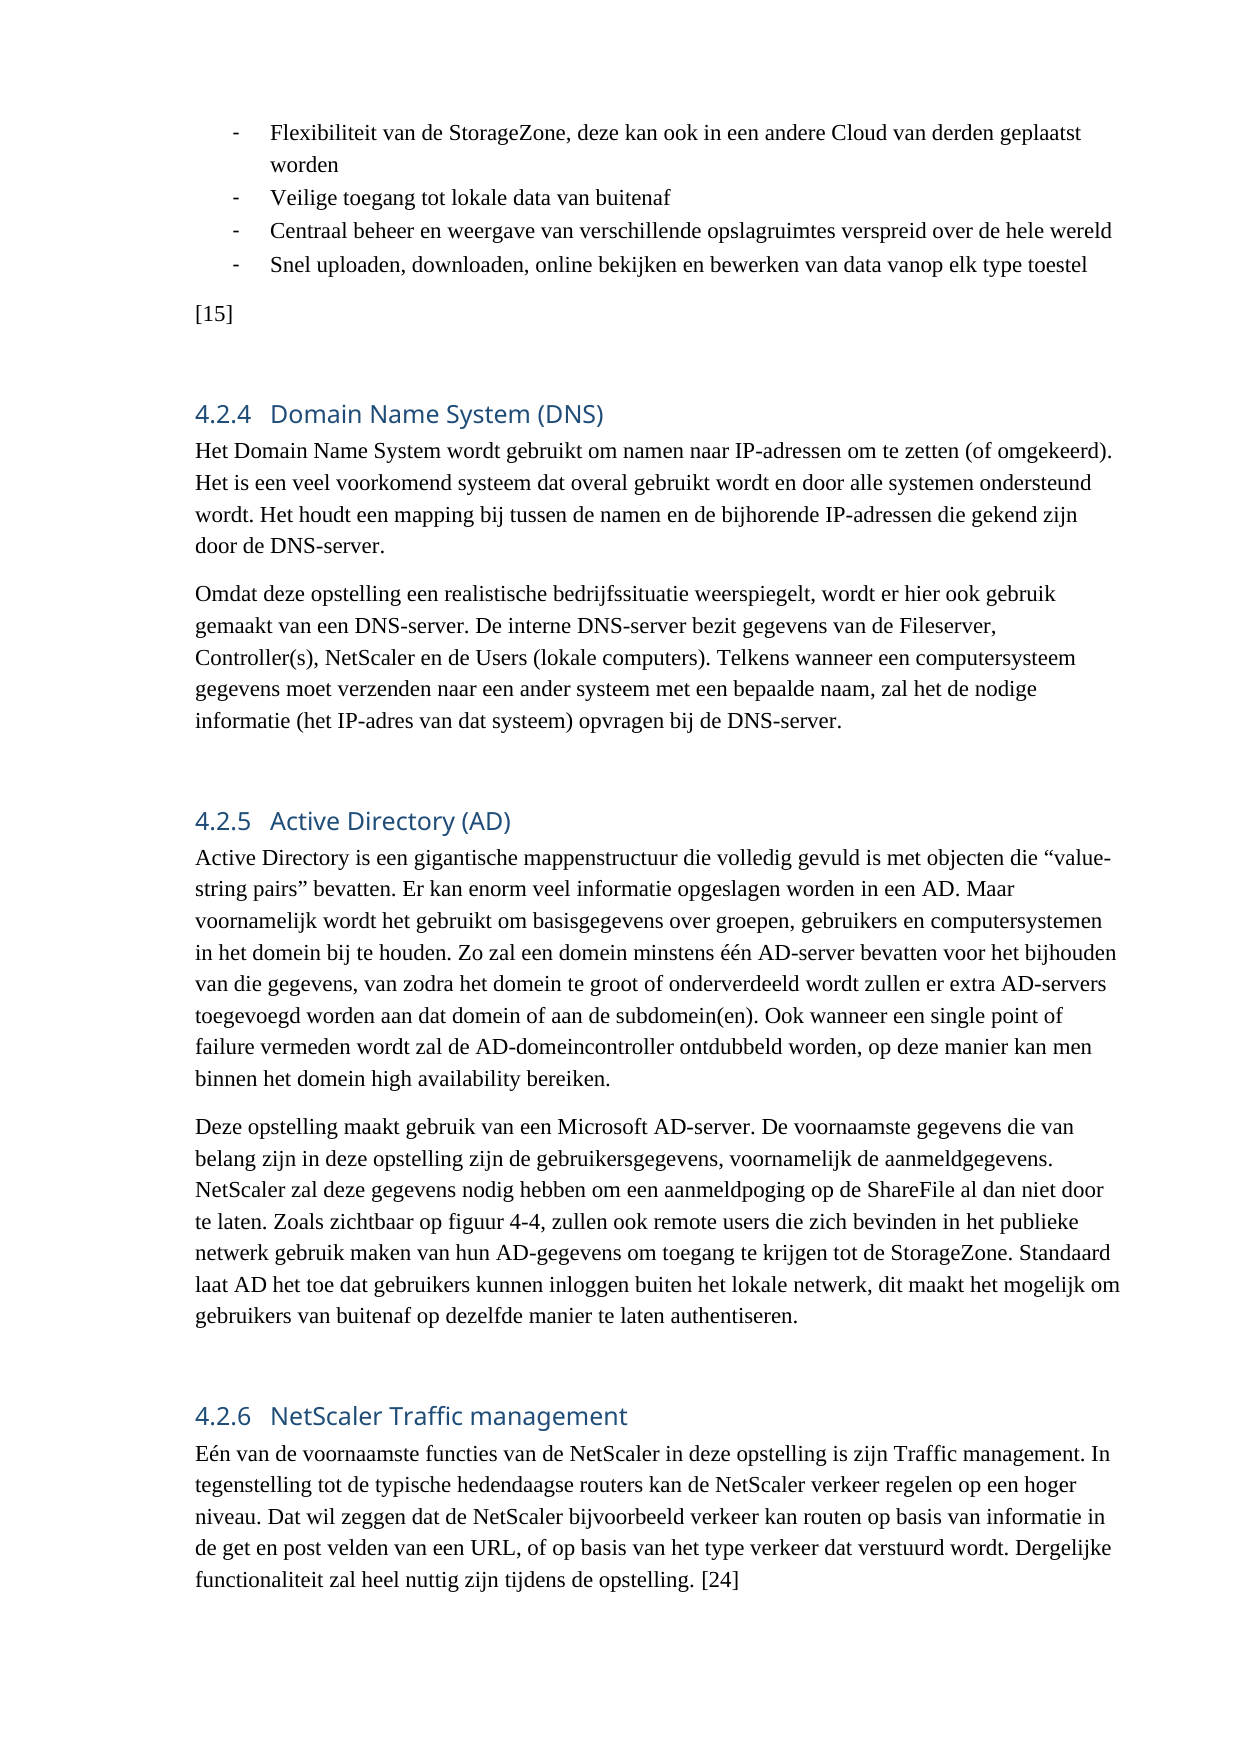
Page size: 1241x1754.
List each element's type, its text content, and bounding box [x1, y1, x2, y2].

list Snel uploaden, downloaden, online bekijken en bewerken van data vanop elk type toestel [232, 250, 1122, 278]
text Active Directory is een gigantische mappenstructuur die volledig gevuld is met objecten die “value-string pairs” bevatten. Er kan enorm veel informatie opgeslagen worden in een AD. Maar voornamelijk wordt het gebruikt om basisgegevens over groepen, gebruikers en computersystemen in het domein bij te houden. Zo zal een domein minstens één AD-server bevatten voor het bijhouden van die gegevens, van zodra het domein te groot of onderverdeeld wordt zullen er extra AD-servers toegevoegd worden aan dat domein of aan de subdomein(en). Ook wanneer een single point of failure vermeden wordt zal de AD-domeincontroller ontdubbeld worden, op deze manier kan men binnen het domein high availability bereiken. [195, 844, 1122, 1091]
subtitle NetScaler Traffic management [195, 1399, 1122, 1433]
text Het Domain Name System wordt gebruikt om namen naar IP-adressen om te zetten (of omgekeerd). Het is een veel voorkomend systeem dat overal gebruikt wordt en door alle systemen ondersteund wordt. Het houdt een mapping bij tussen de namen en de bijhorende IP-adressen die gekend zijn door de DNS-server. [195, 437, 1122, 558]
list Veilige toegang tot lokale data van buitenaf [232, 183, 1122, 211]
list Flexibiliteit van de StorageZone, deze kan ook in een andere Cloud van derden geplaatst worden [232, 118, 1122, 178]
text Omdat deze opstelling een realistische bedrijfssituatie weerspiegelt, wordt er hier ook gebruik gemaakt van een DNS-server. De interne DNS-server bezit gegevens van de Fileserver, Controller(s), NetScaler en de Users (lokale computers). Telkens wanneer een computersysteem gegevens moet verzenden naar een ander systeem met een bepaalde naam, zal het de nodige informatie (het IP-adres van dat systeem) opvragen bij de DNS-server. [195, 580, 1122, 733]
subtitle Active Directory (AD) [195, 803, 1122, 837]
text Eén van de voornaamste functies van de NetScaler in deze opstelling is zijn Traffic management. In tegenstelling tot de typische hedendaagse routers kan de NetScaler verkeer regelen op een hoger niveau. Dat wil zeggen dat de NetScaler bijvoorbeeld verkeer kan routen op basis van informatie in de get en post velden van een URL, of op basis van het type verkeer dat verstuurd wordt. Dergelijke functionaliteit zal heel nuttig zijn tijdens de opstelling. [195, 1440, 1122, 1592]
subtitle Domain Name System (DNS) [195, 397, 1122, 431]
text Deze opstelling maakt gebruik van een Microsoft AD-server. De voornaamste gegevens die van belang zijn in deze opstelling zijn de gebruikersgegevens, voornamelijk de aanmeldgegevens. NetScaler zal deze gegevens nodig hebben om een aanmeldpoging op de ShareFile al dan niet door te laten. Zoals zichtbaar op figuur 4-4, zullen ook remote users die zich bevinden in het publieke netwerk gebruik maken van hun AD-gegevens om toegang te krijgen tot de StorageZone. Standaard laat AD het toe dat gebruikers kunnen inloggen buiten het lokale netwerk, dit maakt het mogelijk om gebruikers van buitenaf op dezelfde manier te laten authentiseren. [195, 1113, 1122, 1329]
list Centraal beheer en weergave van verschillende opslagruimtes verspreid over de hele wereld [232, 216, 1122, 244]
